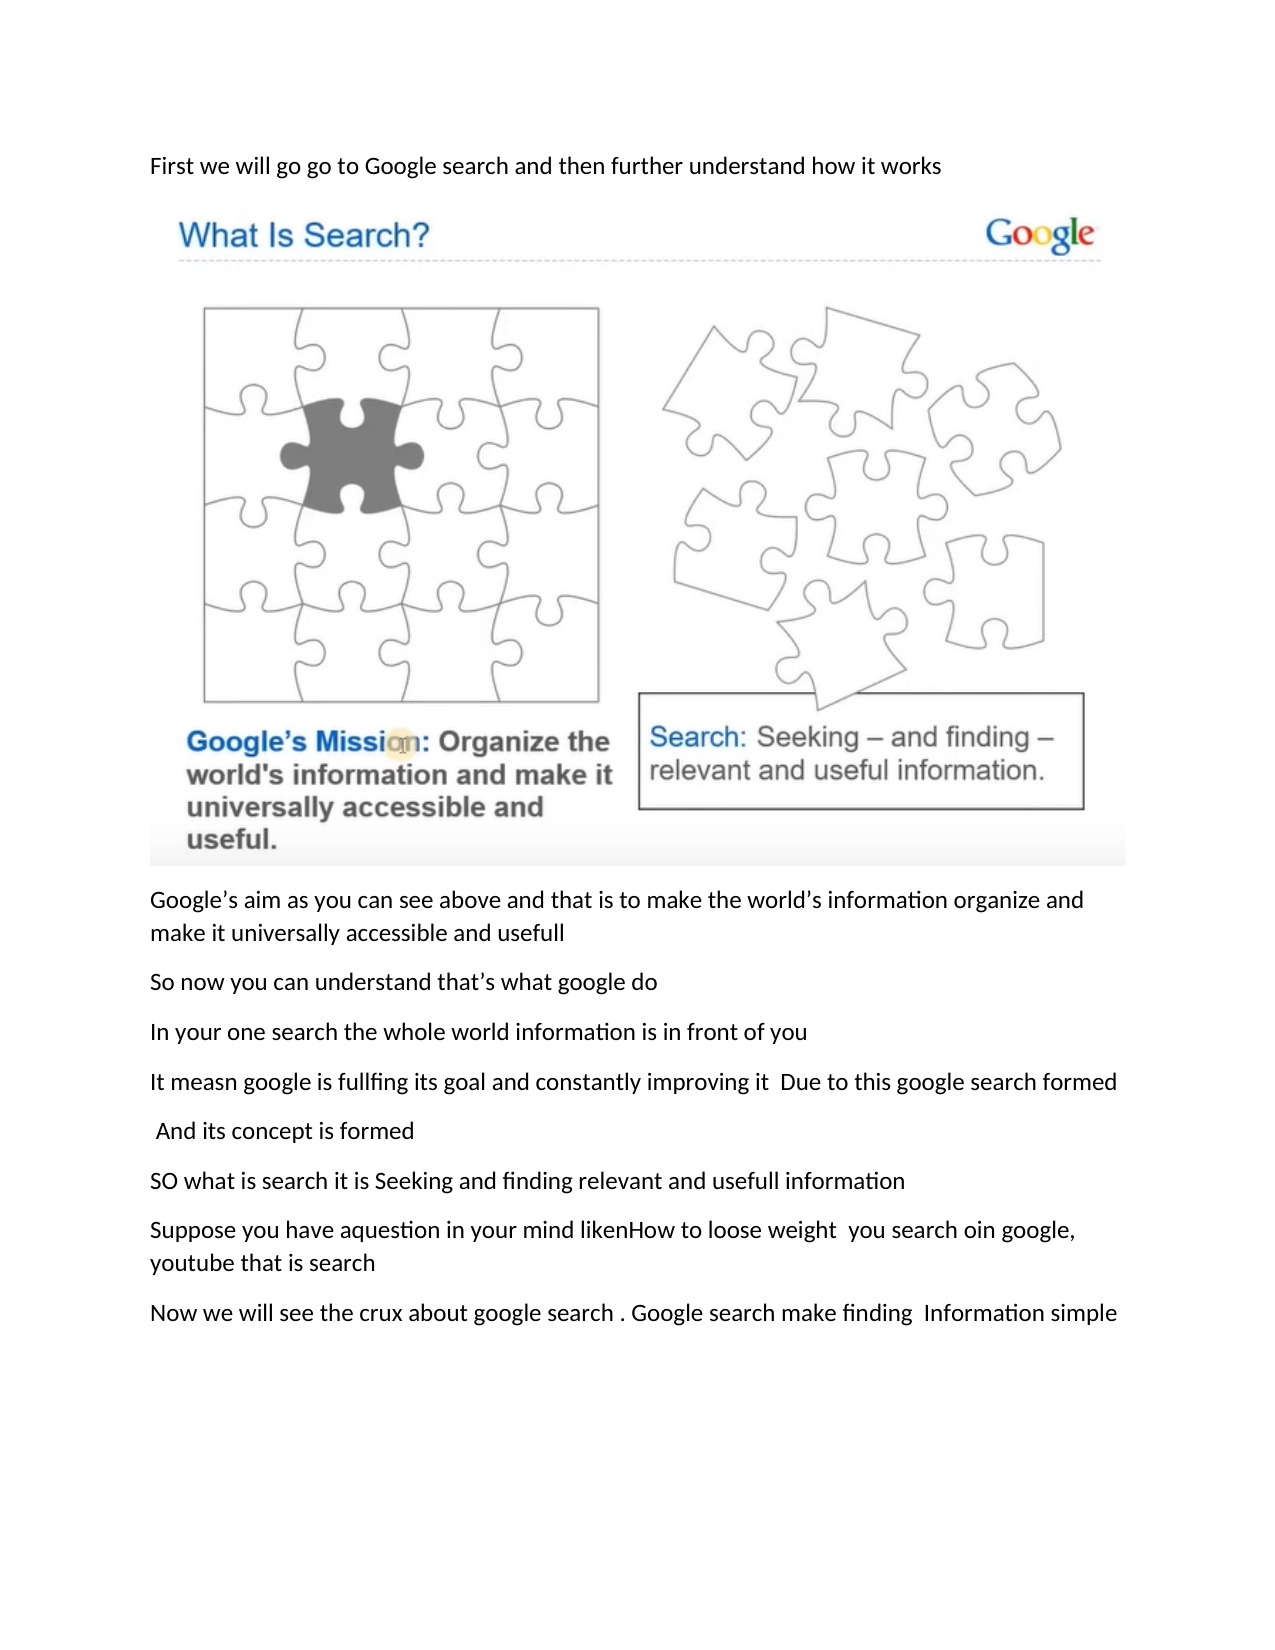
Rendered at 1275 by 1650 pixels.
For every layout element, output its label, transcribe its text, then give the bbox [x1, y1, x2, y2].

text SO what is search it is Seeking and finding relevant and usefull information [150, 1165, 1125, 1195]
text Suppose you have aquestion in your mind likenHow to loose weight you search oin google, youtube that is search [150, 1214, 1125, 1278]
text And its concept is formed [150, 1115, 1125, 1146]
text It measn google is fullfing its goal and constantly improving it Due to this google search formed [150, 1066, 1125, 1096]
text So now you can understand that’s what google do [150, 967, 1125, 997]
picture [150, 199, 1125, 866]
text Google’s aim as you can see above and that is to make the world’s information organize and make it universally accessible and usefull [150, 884, 1125, 947]
text First we will go go to Google search and then further understand how it works [150, 150, 1125, 181]
text In your one search the whole world information is in front of you [150, 1016, 1125, 1047]
text Now we will see the crux about google search . Google search make finding Information simple [150, 1297, 1125, 1327]
